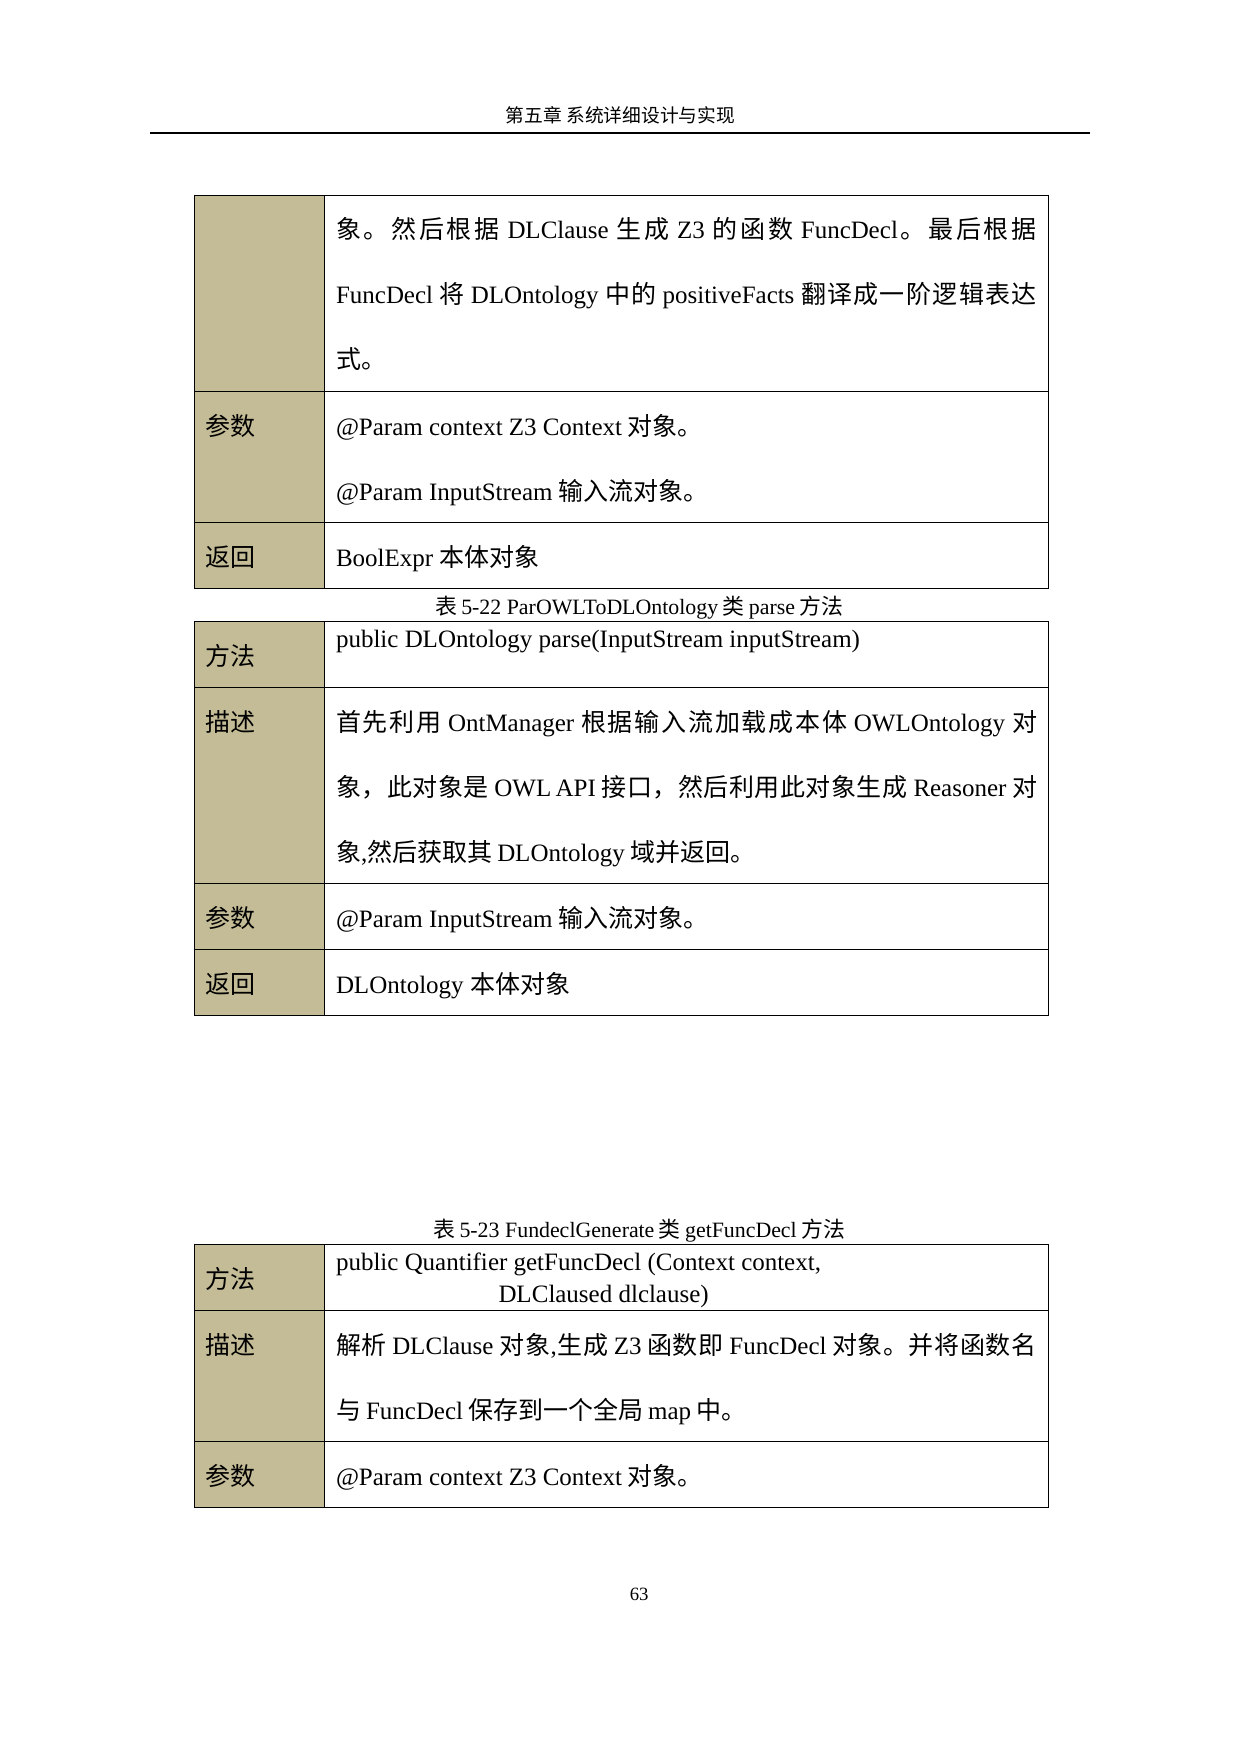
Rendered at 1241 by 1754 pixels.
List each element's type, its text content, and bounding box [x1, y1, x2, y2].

table_cell 返回 [195, 523, 324, 588]
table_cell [325, 1442, 1048, 1507]
table_cell 参数 [195, 392, 324, 522]
text 表5-23 FundeclGenerate类getFuncDecl方法 [150, 1211, 1090, 1244]
table_cell 解析DLClause对象,生成Z3函数即FuncDecl对象。并将函数名与FuncDecl保存到一个全局map中。 [325, 1311, 1048, 1441]
table_header public Quantifier getFuncDecl (Context context, DLClaused dlclause) [325, 1245, 1048, 1310]
table_header public DLOntology parse(InputStream inputStream) [325, 622, 1048, 687]
text 表5-22 ParOWLToDLOntology类parse方法 [150, 589, 1090, 621]
table_cell BoolExpr 本体对象 [325, 523, 1048, 588]
table_cell 描述 [195, 196, 324, 391]
table_cell 返回 [195, 950, 324, 1015]
table_cell @Param context Z3 Context对象。 @Param InputStream 输入流对象。 [325, 392, 1048, 522]
table_cell 描述 [195, 1311, 324, 1441]
table_cell 参数 [195, 1442, 324, 1507]
table_cell 参数 [195, 884, 324, 949]
table_header 方法 [195, 1245, 324, 1310]
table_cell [325, 196, 1048, 391]
table_header 方法 [195, 622, 324, 687]
table_cell @Param InputStream 输入流对象。 [325, 884, 1048, 949]
table_cell 描述 [195, 688, 324, 883]
table_cell DLOntology 本体对象 [325, 950, 1048, 1015]
table_cell 首先利用OntManager根据输入流加载成本体OWLOntology对象，此对象是OWL API接口，然后利用此对象生成Reasoner对象,然后获取其DLOntology域并返回。 [325, 688, 1048, 883]
